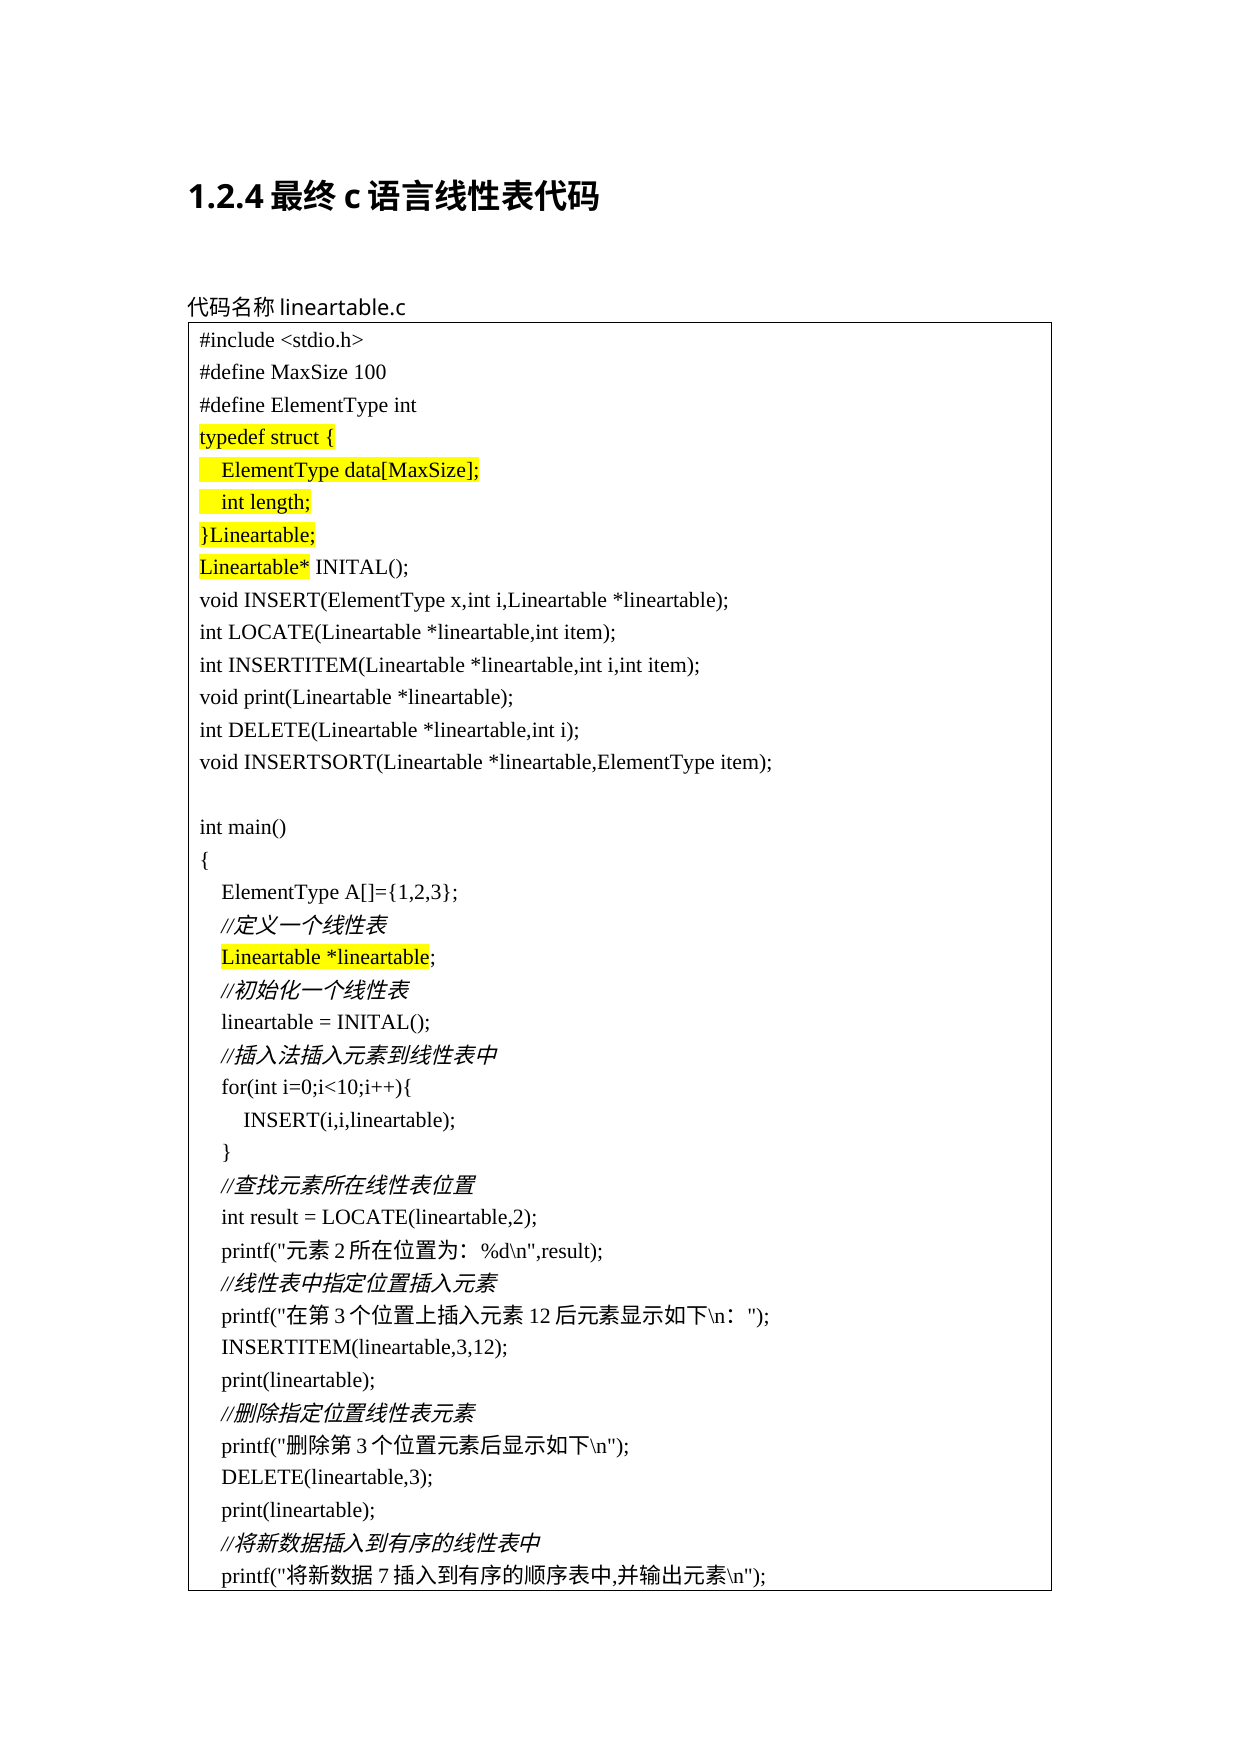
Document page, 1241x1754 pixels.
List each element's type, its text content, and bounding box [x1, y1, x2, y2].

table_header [189, 323, 1051, 1590]
subtitle 1.2.4最终c语言线性表代码 [187, 162, 1053, 227]
text 代码名称lineartable.c [187, 289, 1053, 322]
